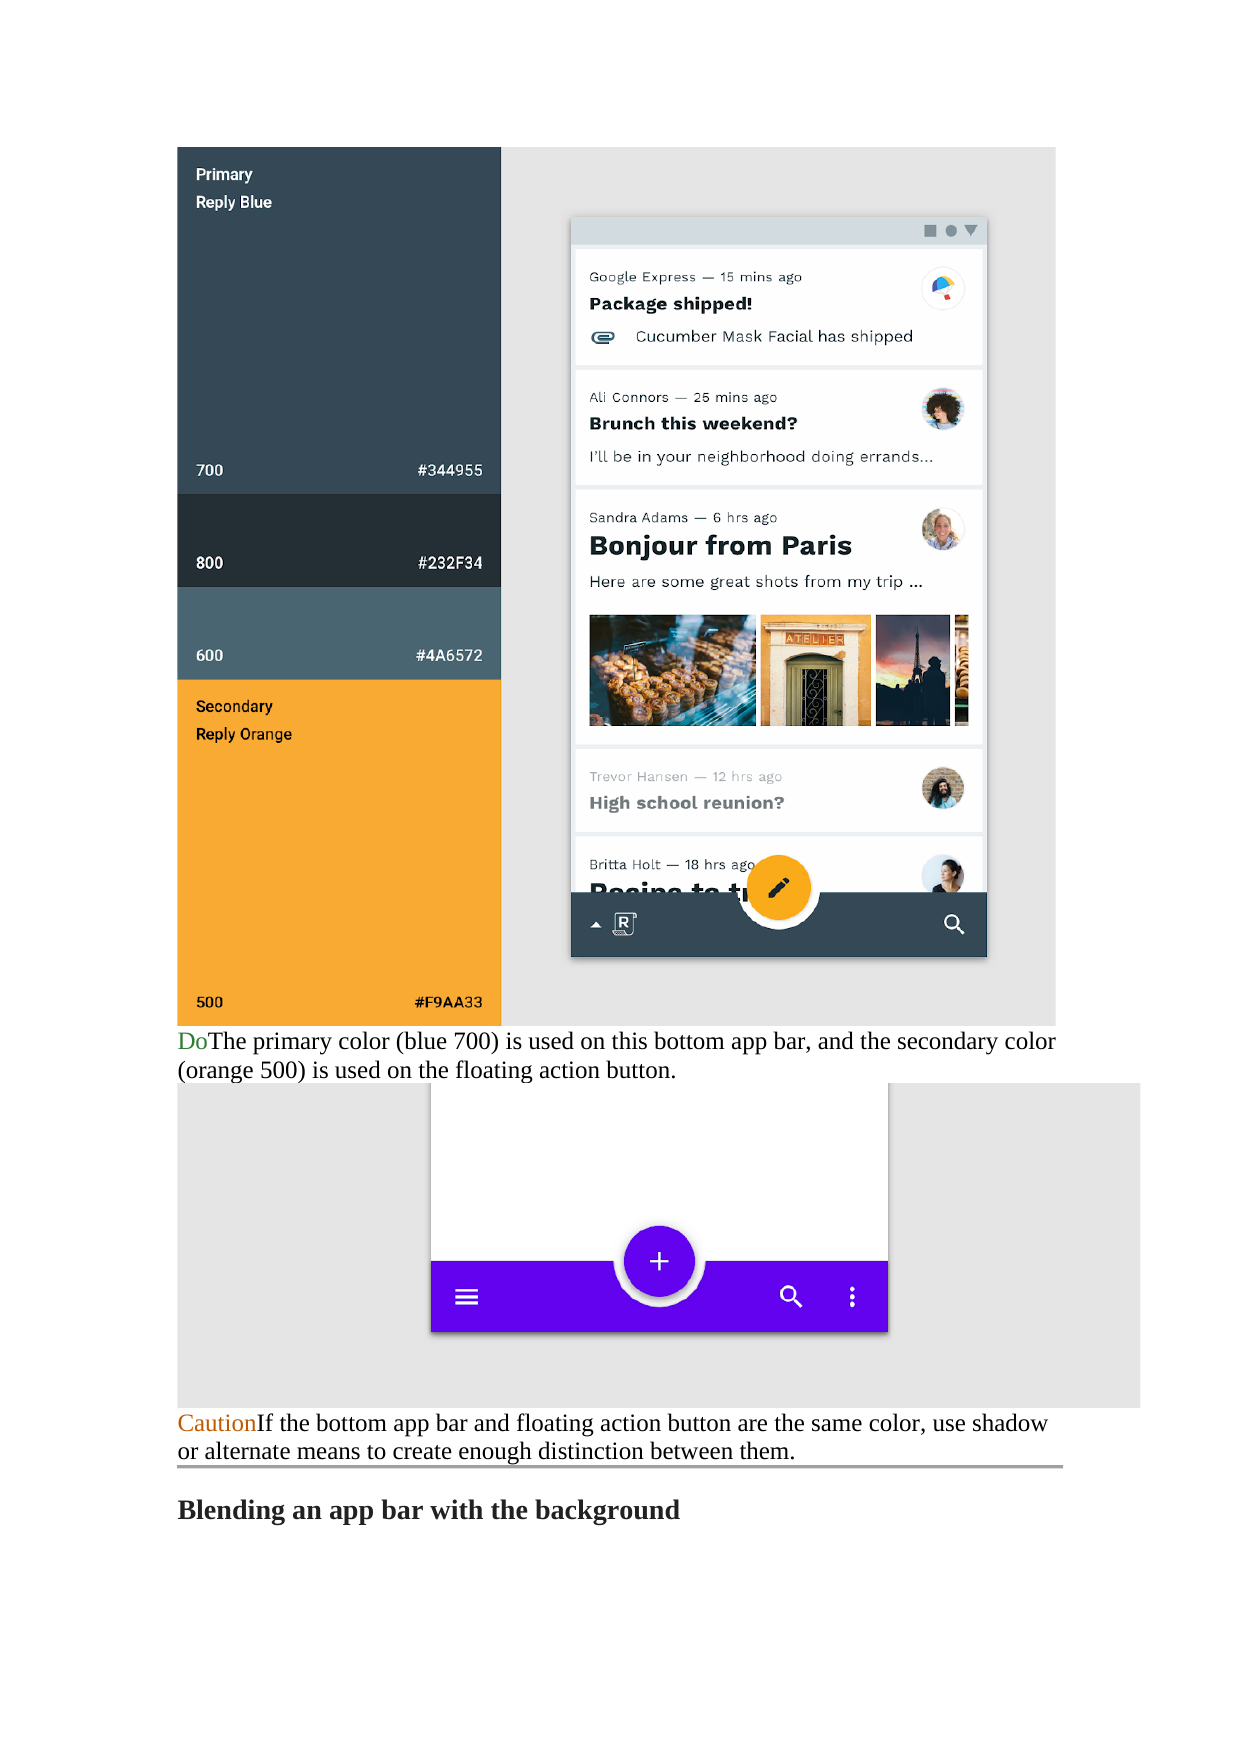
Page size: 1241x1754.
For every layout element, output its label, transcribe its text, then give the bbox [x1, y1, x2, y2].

text DoThe primary color (blue 700) is used on this bottom app bar, and the secondary color (orange 500) is used on the floating action button. [177, 1026, 1063, 1083]
text CautionIf the bottom app bar and floating action button are the same color, use shadow or alternate means to create enough distinction between them. [177, 1408, 1063, 1465]
picture [177, 147, 1056, 1026]
picture [177, 1083, 1141, 1408]
text Blending an app bar with the background [177, 1493, 1063, 1526]
